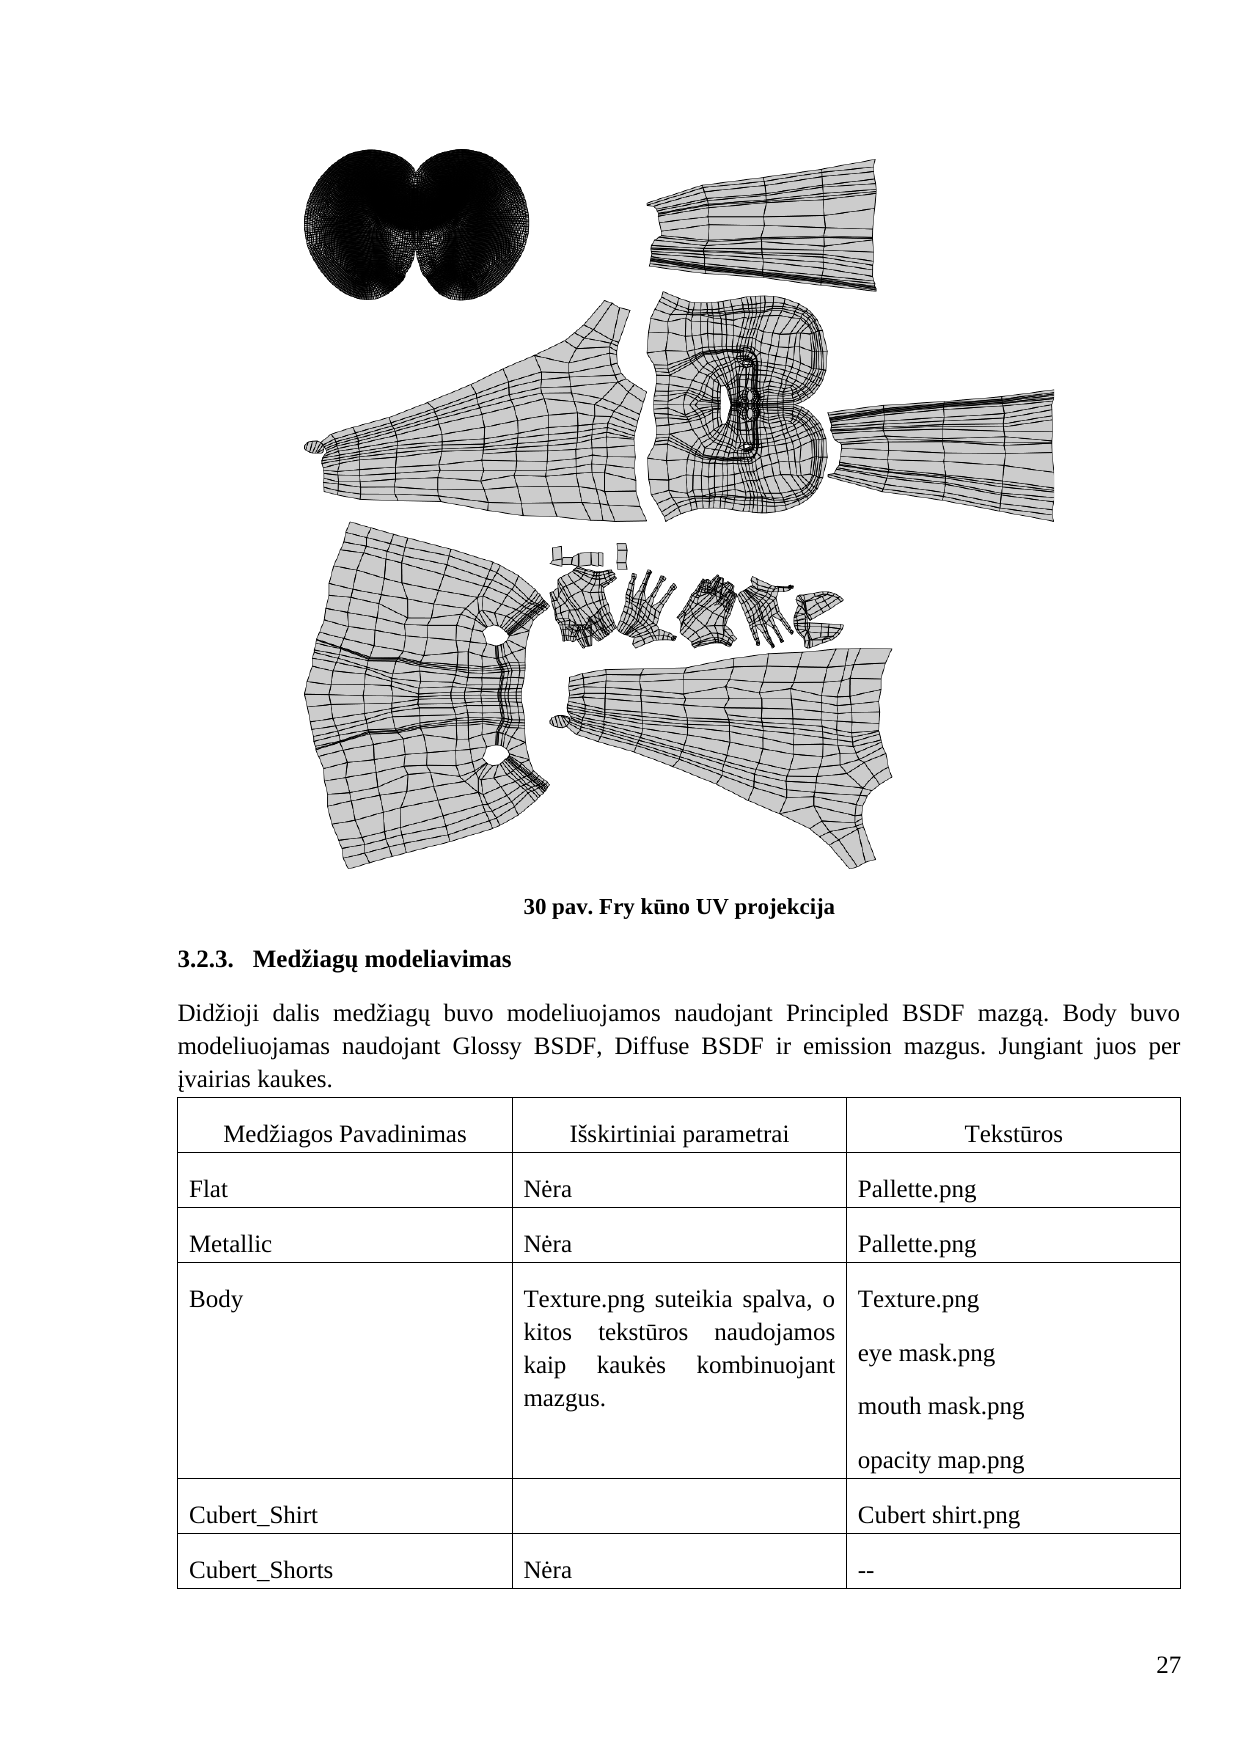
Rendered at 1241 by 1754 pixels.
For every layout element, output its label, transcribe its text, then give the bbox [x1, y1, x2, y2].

table_header Medžiagos Pavadinimas [178, 1098, 512, 1152]
table_cell [513, 1479, 846, 1533]
table_cell Cubert_Shorts [178, 1534, 512, 1588]
table_header Tekstūros [847, 1098, 1180, 1152]
table_cell Pallette.png [847, 1153, 1180, 1207]
table_cell Nėra [513, 1153, 846, 1207]
picture [304, 118, 1055, 869]
table_cell Cubert shirt.png [847, 1479, 1180, 1533]
subtitle Medžiagų modeliavimas [177, 944, 1181, 973]
table_cell Nėra [513, 1208, 846, 1262]
table_cell Cubert_Shirt [178, 1479, 512, 1533]
table_cell Texture.png eye mask.png mouth mask.png opacity map.png [847, 1263, 1180, 1478]
table_cell Pallette.png [847, 1208, 1180, 1262]
table_cell Texture.png suteikia spalva, o kitos tekstūros naudojamos kaip kaukės kombinuojant mazgus. [513, 1263, 846, 1478]
table_cell Metallic [178, 1208, 512, 1262]
text Didžioji dalis medžiagų buvo modeliuojamos naudojant Principled BSDF mazgą. Body buvo modeliuojamas naudojant Glossy BSDF, Diffuse BSDF ir emission mazgus. Jungiant juos per įvairias kaukes. [177, 998, 1181, 1093]
text 30 pav. Fry kūno UV projekcija [177, 893, 1181, 919]
table_cell Flat [178, 1153, 512, 1207]
table_cell Body [178, 1263, 512, 1478]
table_cell Nėra [513, 1534, 846, 1588]
table_cell -- [847, 1534, 1180, 1588]
table_header Išskirtiniai parametrai [513, 1098, 846, 1152]
